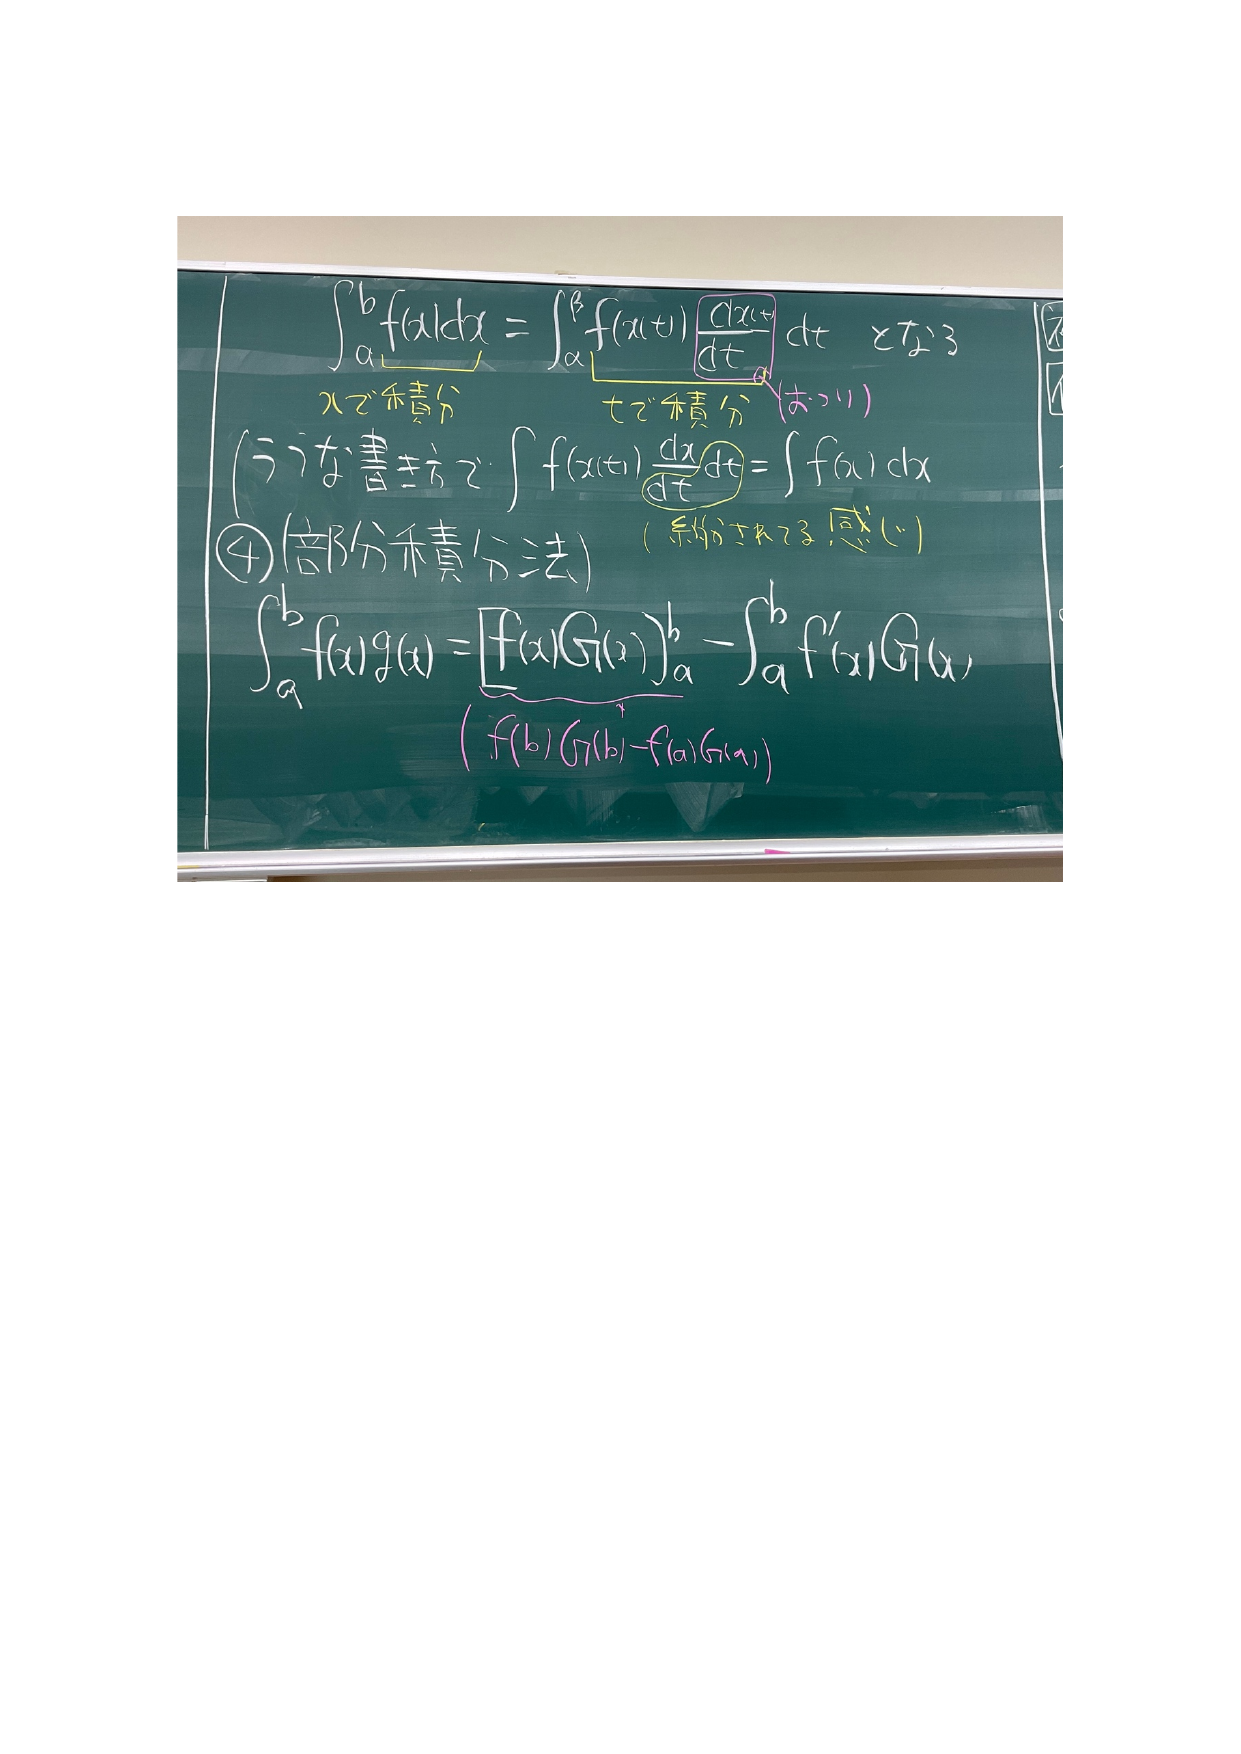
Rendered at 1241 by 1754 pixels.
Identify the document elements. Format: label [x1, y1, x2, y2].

picture [177, 216, 1063, 882]
